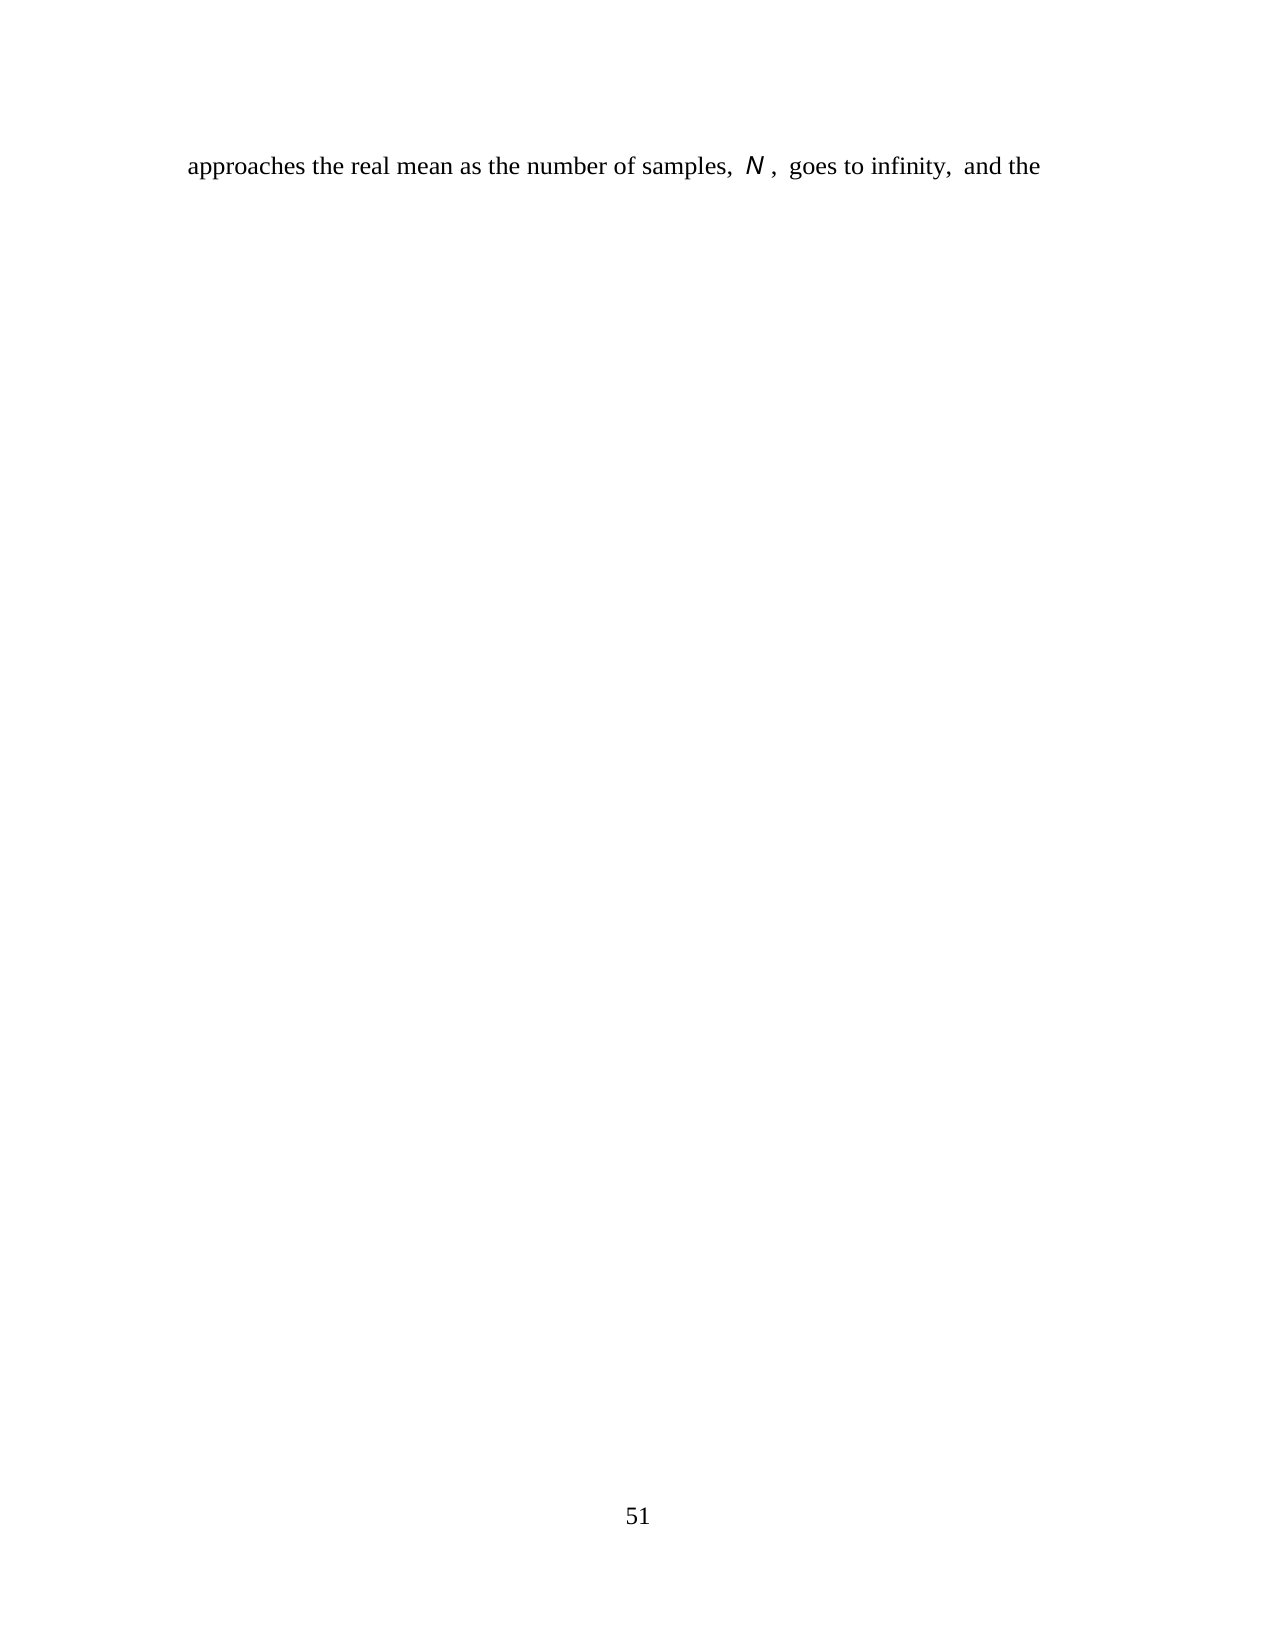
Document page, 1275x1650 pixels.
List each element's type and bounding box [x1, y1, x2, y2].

text [187, 148, 1088, 182]
